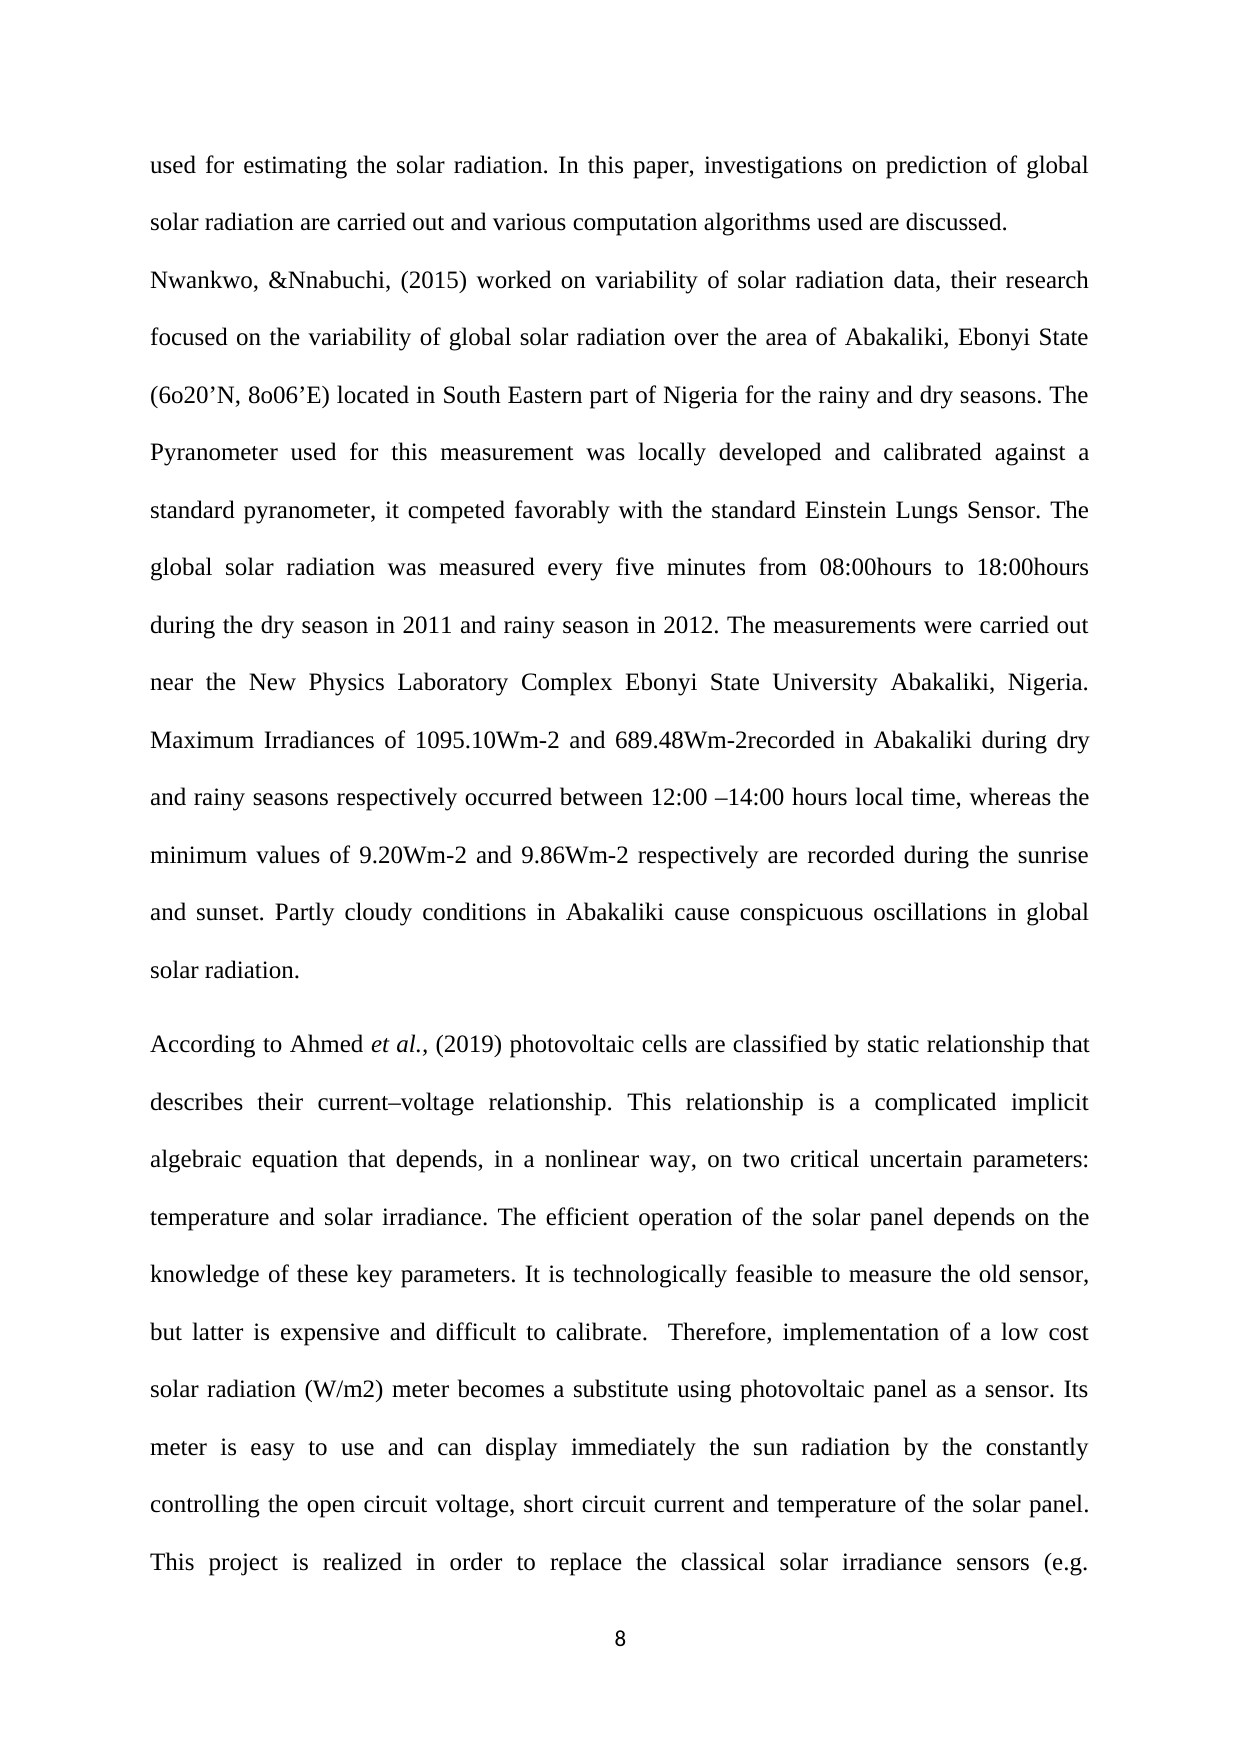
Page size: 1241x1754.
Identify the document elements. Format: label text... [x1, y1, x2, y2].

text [150, 1029, 1090, 1575]
text Nwankwo, &Nnabuchi, (2015) worked on variability of solar radiation data, their research focused on the variability of global solar radiation over the area of Abakaliki, Ebonyi State (6o20’N, 8o06’E) located in South Eastern part of Nigeria for the rainy and dry seasons. The Pyranometer used for this measurement was locally developed and calibrated against a standard pyranometer, it competed favorably with the standard Einstein Lungs Sensor. The global solar radiation was measured every five minutes from 08:00hours to 18:00hours during the dry season in 2011 and rainy season in 2012. The measurements were carried out near the New Physics Laboratory Complex Ebonyi State University Abakaliki, Nigeria. Maximum Irradiances of 1095.10Wm-2 and 689.48Wm-2recorded in Abakaliki during dry and rainy seasons respectively occurred between 12:00 –14:00 hours local time, whereas the minimum values of 9.20Wm-2 and 9.86Wm-2 respectively are recorded during the sunrise and sunset. Partly cloudy conditions in Abakaliki cause conspicuous oscillations in global solar radiation. [150, 265, 1090, 984]
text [150, 150, 1090, 236]
